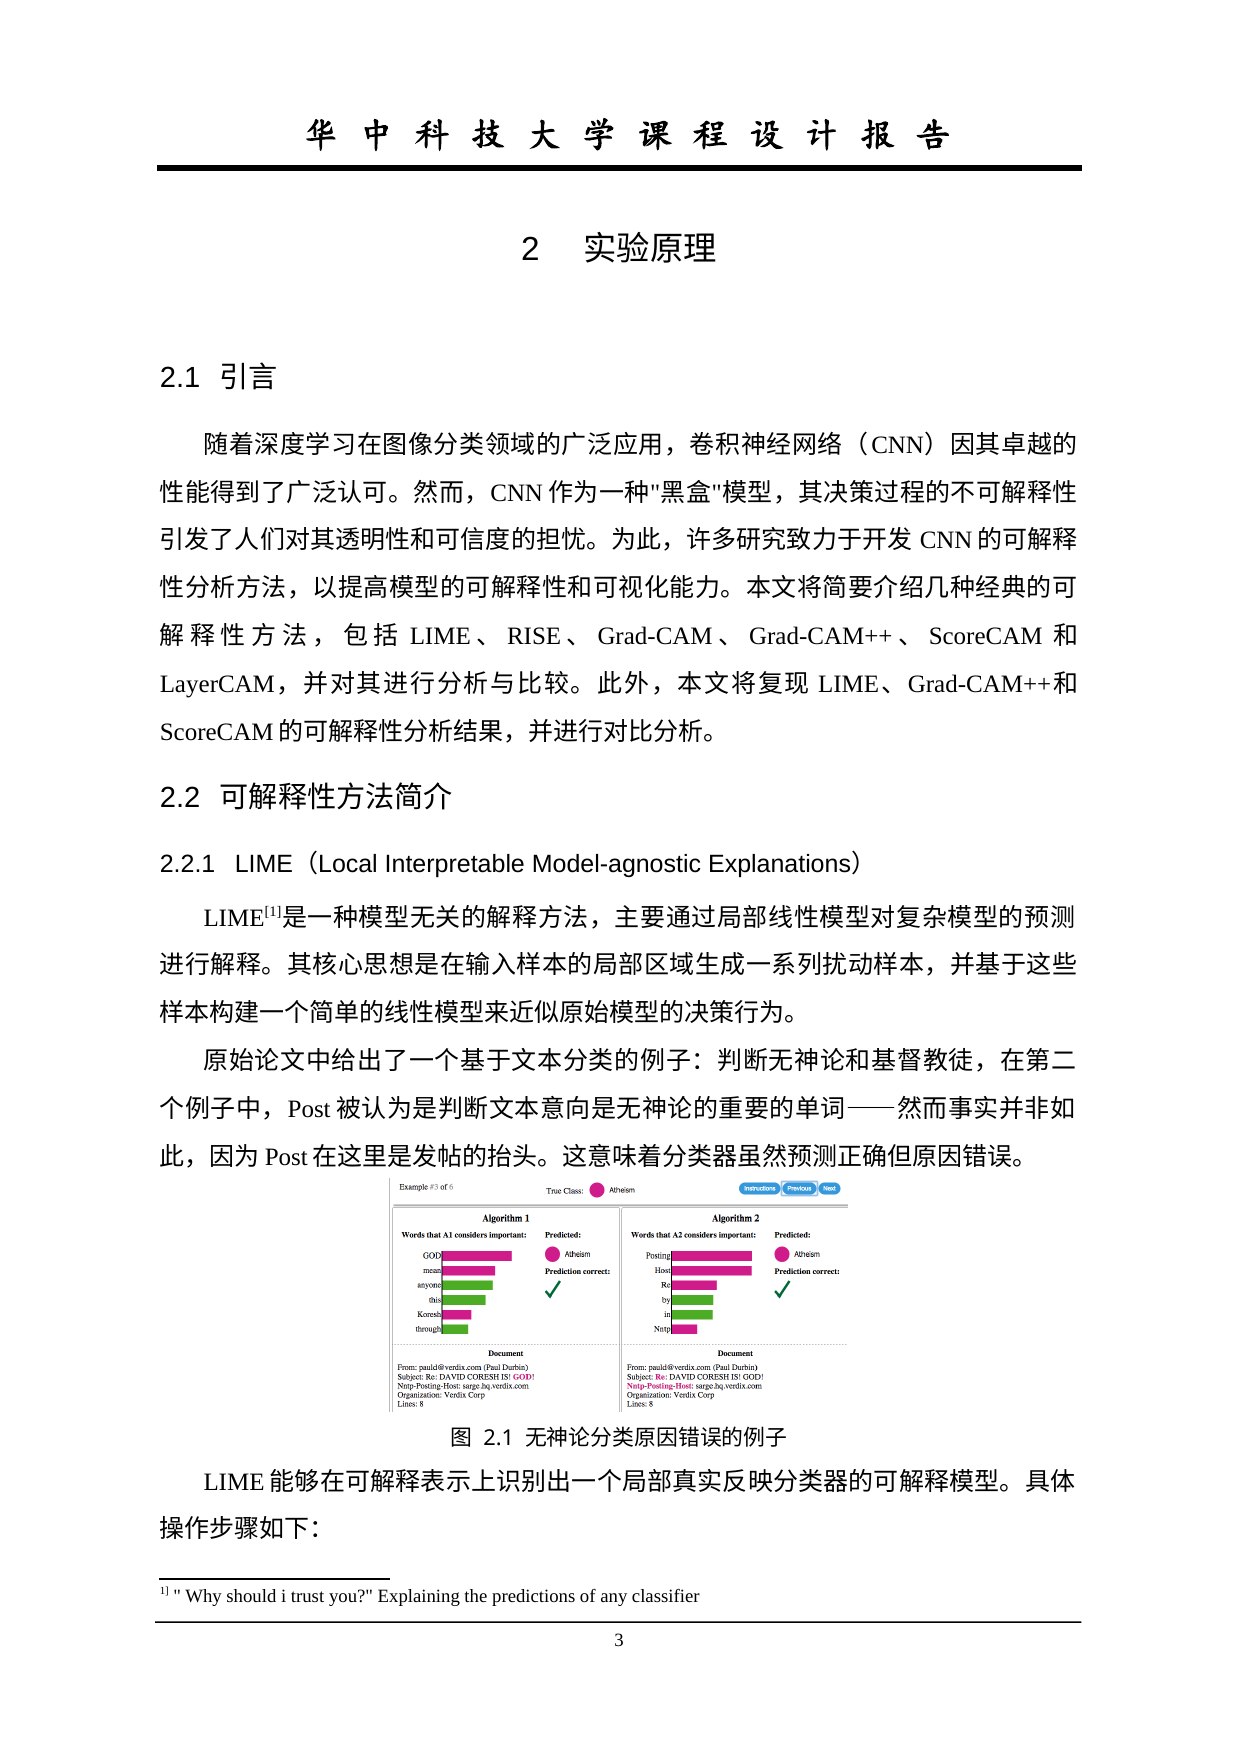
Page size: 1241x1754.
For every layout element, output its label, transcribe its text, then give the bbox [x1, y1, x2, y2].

picture [389, 1178, 848, 1412]
subtitle LIME（Local Interpretable Model-agnostic Explanations） [159, 838, 1078, 886]
text LIME[]是一种模型无关的解释方法，主要通过局部线性模型对复杂模型的预测进行解释。其核心思想是在输入样本的局部区域生成一系列扰动样本，并基于这些样本构建一个简单的线性模型来近似原始模型的决策行为。 [159, 891, 1078, 1035]
text LIME能够在可解释表示上识别出一个局部真实反映分类器的可解释模型。具体操作步骤如下： [159, 1455, 1078, 1551]
subtitle 引言 [159, 358, 1078, 393]
text 随着深度学习在图像分类领域的广泛应用，卷积神经网络（CNN）因其卓越的性能得到了广泛认可。然而，CNN作为一种"黑盒"模型，其决策过程的不可解释性引发了人们对其透明性和可信度的担忧。为此，许多研究致力于开发CNN的可解释性分析方法，以提高模型的可解释性和可视化能力。本文将简要介绍几种经典的可解释性方法，包括LIME、RISE、Grad-CAM、Grad-CAM++、ScoreCAM和LayerCAM，并对其进行分析与比较。此外，本文将复现LIME、Grad-CAM++和ScoreCAM的可解释性分析结果，并进行对比分析。 [159, 418, 1078, 753]
text 原始论文中给出了一个基于文本分类的例子：判断无神论和基督教徒，在第二个例子中，Post被认为是判断文本意向是无神论的重要的单词——然而事实并非如此，因为Post在这里是发帖的抬头。这意味着分类器虽然预测正确但原因错误。 [159, 1035, 1078, 1178]
subtitle 可解释性方法简介 [159, 778, 1078, 813]
text 图 2.1 无神论分类原因错误的例子 [159, 1424, 1078, 1449]
subtitle 实验原理 [159, 227, 1078, 268]
